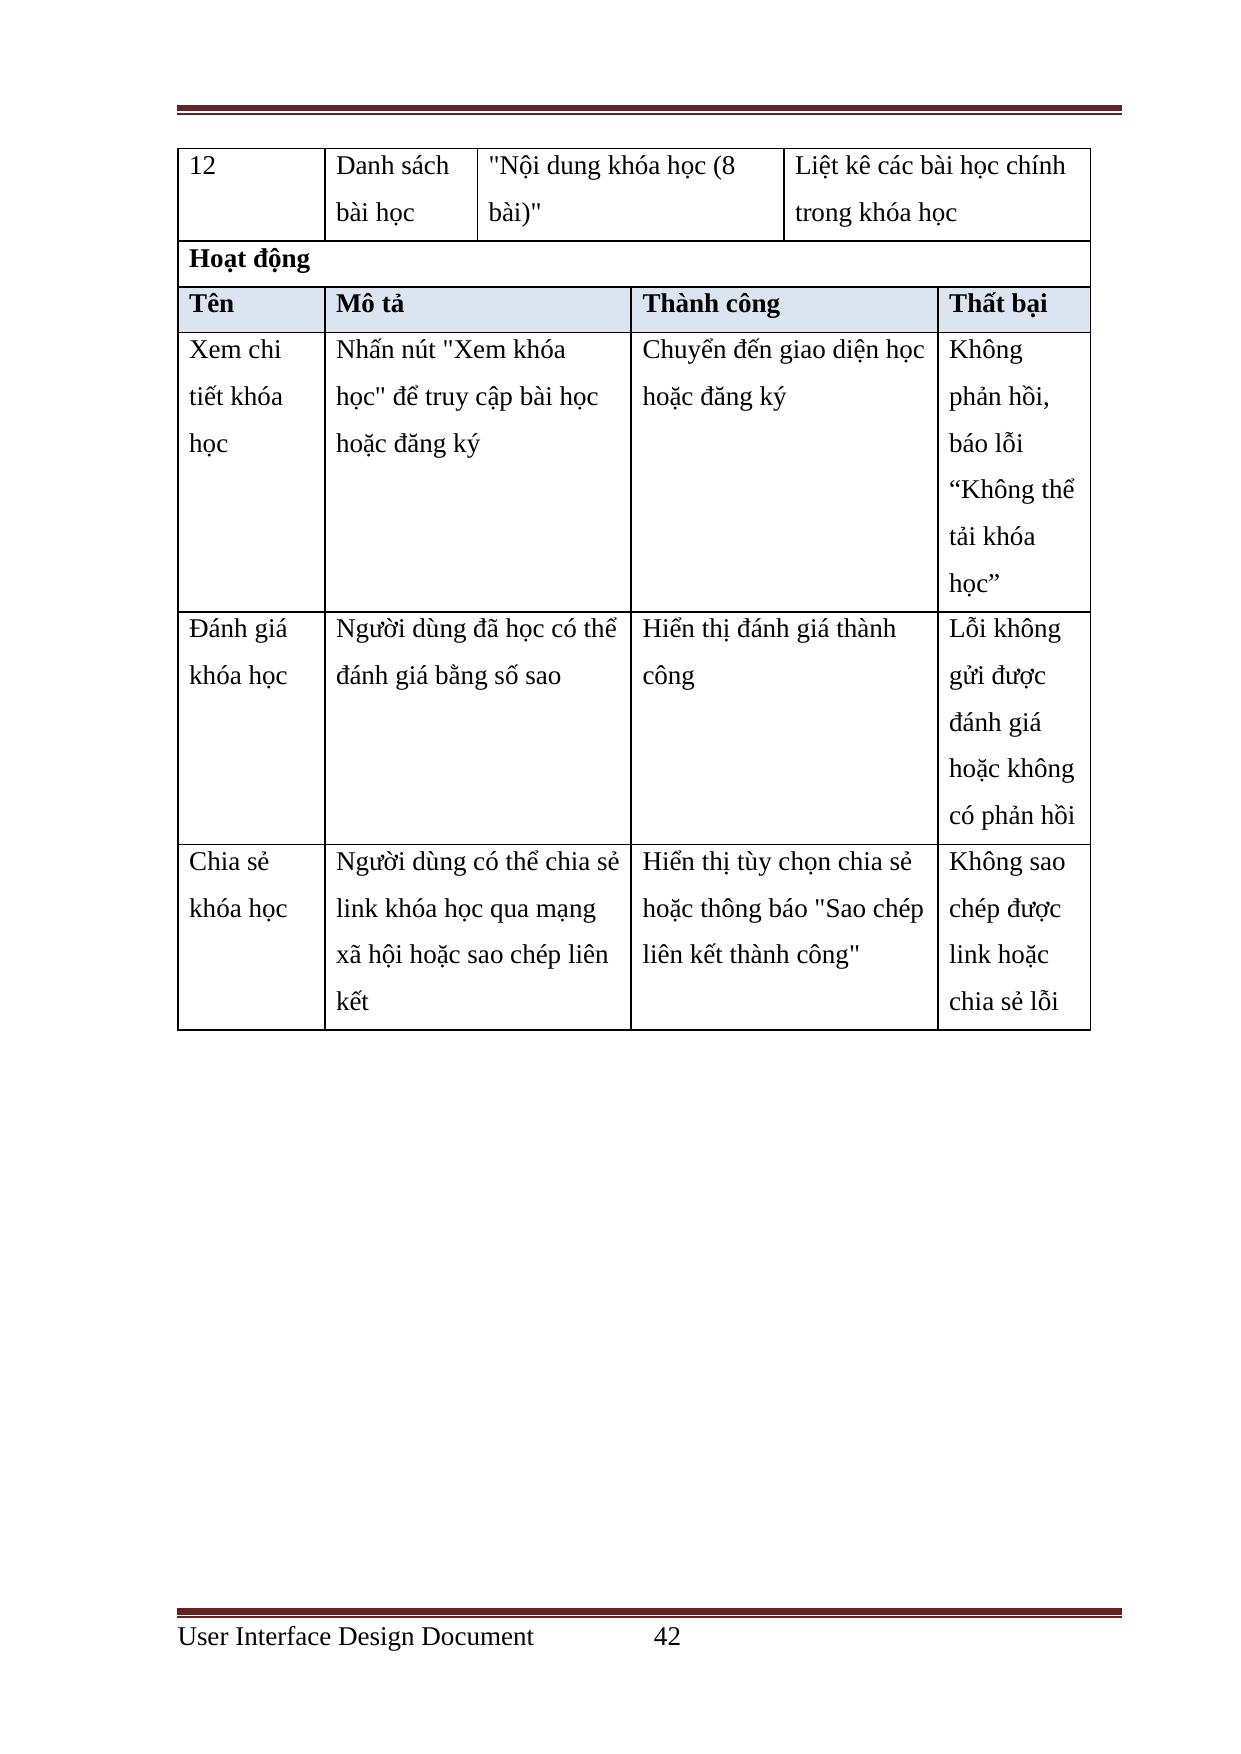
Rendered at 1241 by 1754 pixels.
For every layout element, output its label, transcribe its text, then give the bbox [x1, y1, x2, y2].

table_cell 12 [179, 149, 324, 240]
table_cell Không phản hồi, báo lỗi “Không thể tải khóa học” [939, 333, 1090, 611]
table_cell Lỗi không gửi được đánh giá hoặc không có phản hồi [939, 613, 1090, 843]
table_cell Nhấn nút "Xem khóa học" để truy cập bài học hoặc đăng ký [326, 333, 630, 611]
table_cell Đánh giá khóa học [179, 613, 324, 843]
table_cell Mô tả [326, 288, 630, 332]
table_cell Không sao chép được link hoặc chia sẻ lỗi [939, 845, 1090, 1029]
table_cell Liệt kê các bài học chính trong khóa học [785, 149, 1090, 240]
table_cell Người dùng có thể chia sẻ link khóa học qua mạng xã hội hoặc sao chép liên kết [326, 845, 630, 1029]
table_cell Thất bại [939, 288, 1090, 332]
table_cell Chuyển đến giao diện học hoặc đăng ký [632, 333, 937, 611]
table_cell Người dùng đã học có thể đánh giá bằng số sao [326, 613, 630, 843]
table_cell Thành công [632, 288, 937, 332]
table_cell Xem chi tiết khóa học [179, 333, 324, 611]
table_cell Hiển thị tùy chọn chia sẻ hoặc thông báo "Sao chép liên kết thành công" [632, 845, 937, 1029]
table_cell "Nội dung khóa học (8 bài)" [478, 149, 783, 240]
table_cell Hiển thị đánh giá thành công [632, 613, 937, 843]
table_cell Chia sẻ khóa học [179, 845, 324, 1029]
table_cell Tên [179, 288, 324, 332]
table_cell Danh sách bài học [326, 149, 477, 240]
table_cell Hoạt động [179, 242, 1090, 286]
